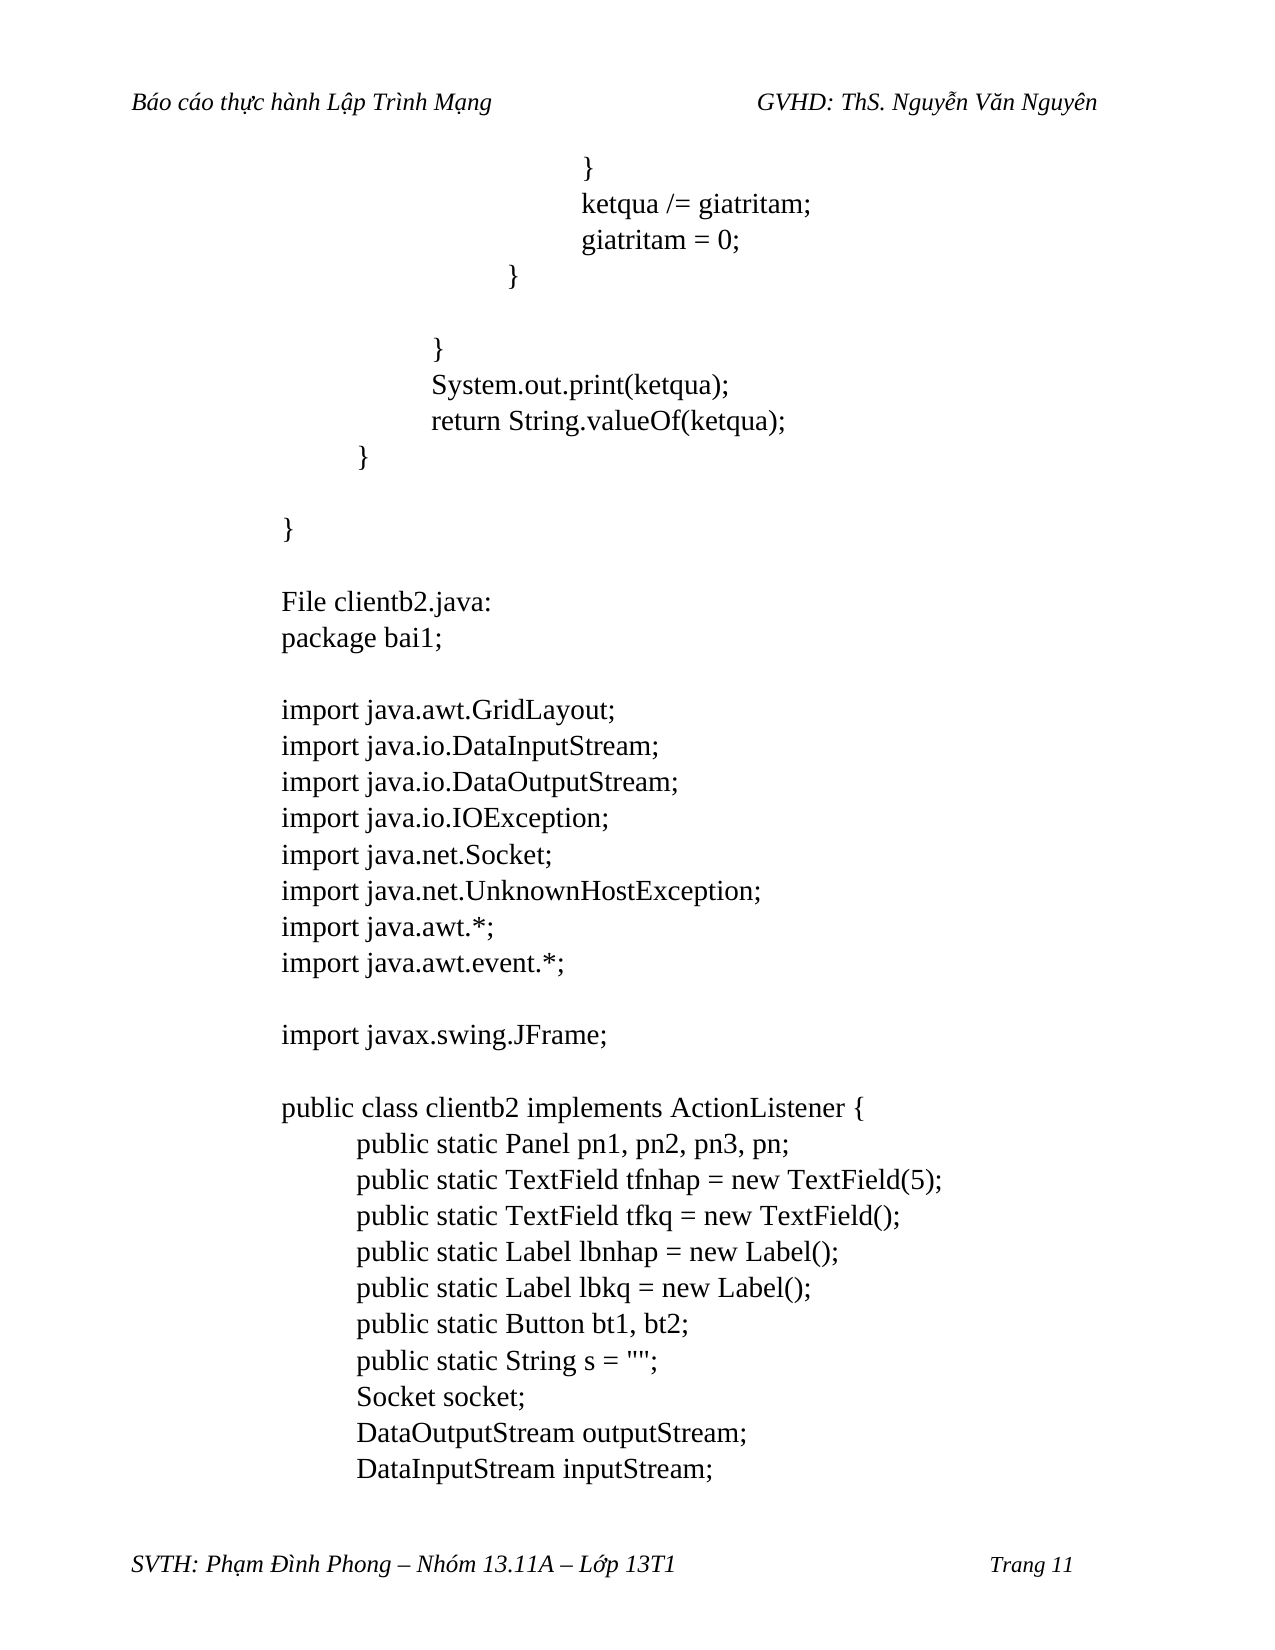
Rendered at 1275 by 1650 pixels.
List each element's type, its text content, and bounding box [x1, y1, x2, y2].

list public static Button bt1, bt2; [281, 1307, 1116, 1340]
list public static String s = ""; [281, 1343, 1116, 1376]
list System.out.print(ketqua); [281, 367, 1116, 400]
list public static Label lbkq = new Label(); [281, 1271, 1116, 1304]
list import java.awt.*; [281, 909, 1116, 943]
list File clientb2.java: [281, 584, 1116, 617]
list } [281, 439, 1116, 473]
list import java.awt.event.*; [281, 945, 1116, 979]
list } [281, 258, 1116, 292]
list import java.io.IOException; [281, 801, 1116, 834]
list ketqua /= giatritam; [281, 186, 1116, 220]
list import java.io.DataOutputStream; [281, 764, 1116, 798]
list import java.net.UnknownHostException; [281, 873, 1116, 906]
list import java.net.Socket; [281, 837, 1116, 870]
list import java.awt.GridLayout; [281, 692, 1116, 726]
list } [281, 150, 1116, 183]
list public static TextField tfnhap = new TextField(5); [281, 1162, 1116, 1196]
list return String.valueOf(ketqua); [281, 403, 1116, 437]
list import javax.swing.JFrame; [281, 1017, 1116, 1051]
list public class clientb2 implements ActionListener { [281, 1090, 1116, 1123]
list import java.io.DataInputStream; [281, 728, 1116, 762]
list public static Label lbnhap = new Label(); [281, 1234, 1116, 1268]
list public static Panel pn1, pn2, pn3, pn; [281, 1126, 1116, 1159]
list giatritam = 0; [281, 222, 1116, 256]
list DataOutputStream outputStream; [281, 1415, 1116, 1449]
list public static TextField tfkq = new TextField(); [281, 1198, 1116, 1232]
list Socket socket; [281, 1379, 1116, 1412]
list } [281, 331, 1116, 364]
list DataInputStream inputStream; [281, 1451, 1116, 1485]
list package bai1; [281, 620, 1116, 653]
list } [281, 511, 1116, 545]
